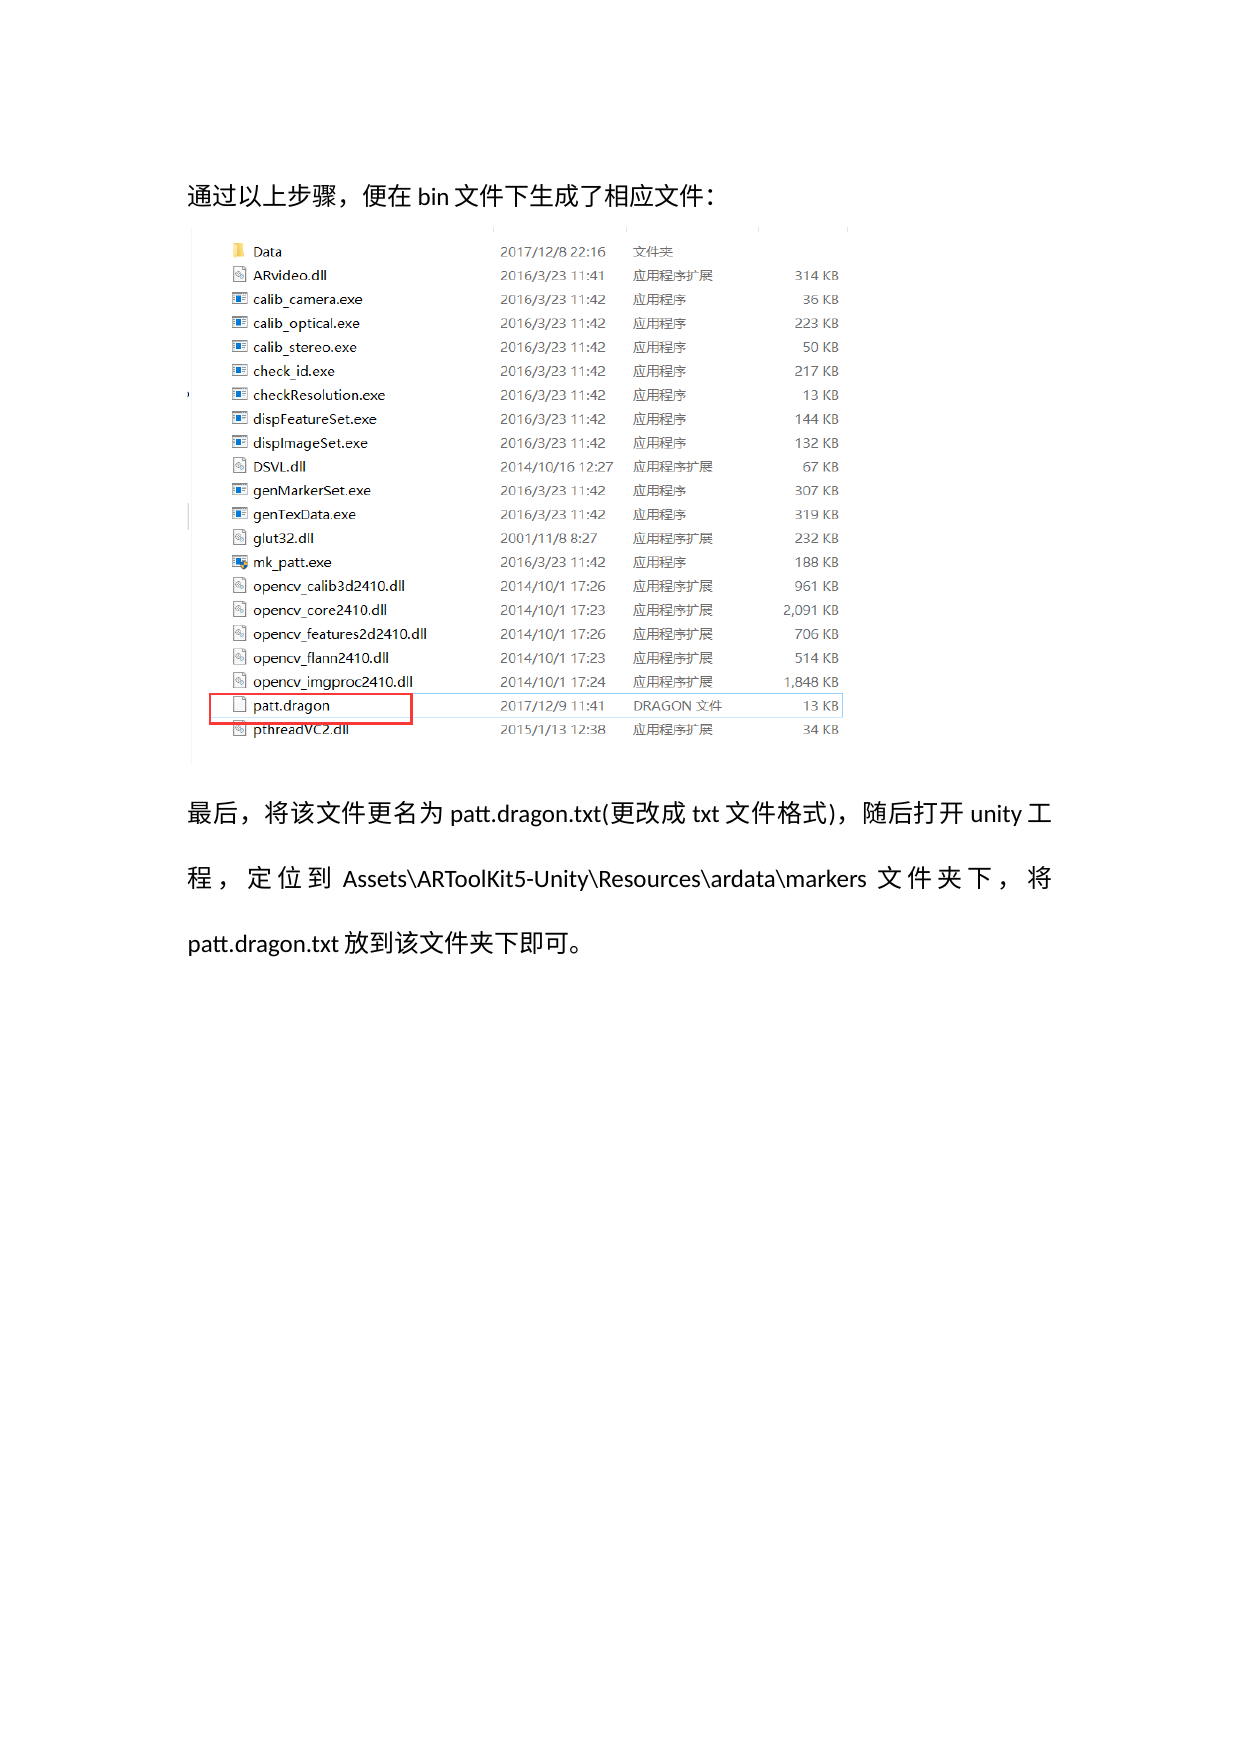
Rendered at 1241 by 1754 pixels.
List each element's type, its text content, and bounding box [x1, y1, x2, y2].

picture [187, 227, 872, 764]
text 通过以上步骤，便在bin文件下生成了相应文件： [187, 162, 1053, 227]
text 最后，将该文件更名为patt.dragon.txt(更改成txt文件格式)，随后打开unity工程，定位到Assets\ARToolKit5-Unity\Resources\ardata\markers文件夹下，将patt.dragon.txt放到该文件夹下即可。 [187, 779, 1053, 974]
